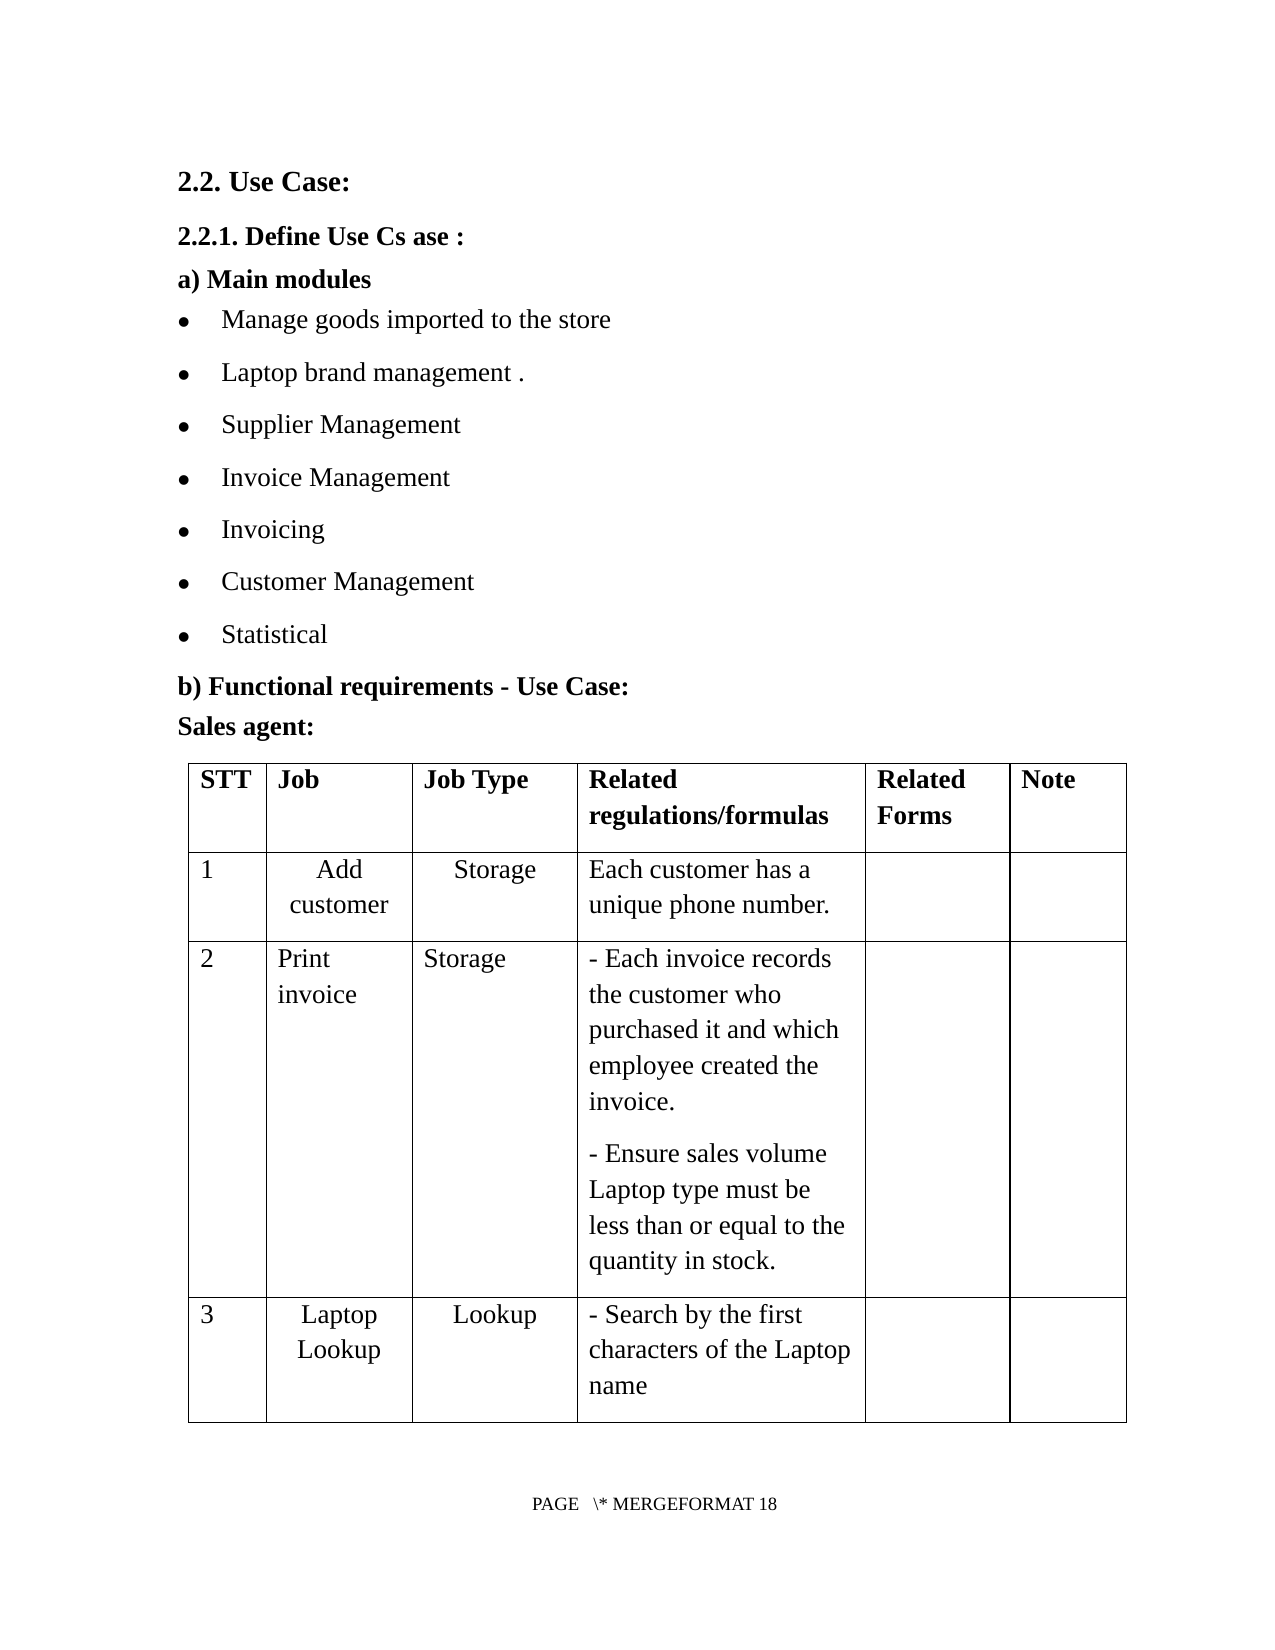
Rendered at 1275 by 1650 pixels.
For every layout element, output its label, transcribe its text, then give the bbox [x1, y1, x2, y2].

table_cell 1 [189, 853, 266, 941]
table_cell Storage [413, 853, 577, 941]
table_cell [866, 853, 1009, 941]
subtitle 2.2.1. Define Use Cs ase : [177, 219, 1127, 251]
table_cell [866, 942, 1009, 1297]
table_cell 3 [189, 1298, 266, 1422]
table_cell - Each invoice records the customer who purchased it and which employee created the invoice. - Ensure sales volume Laptop type must be less than or equal to the quantity in stock. [578, 942, 865, 1297]
text Sales agent: [177, 710, 1127, 741]
list Customer Management [177, 566, 1127, 597]
list Invoicing [177, 513, 1127, 544]
table_cell Laptop Lookup [267, 1298, 412, 1422]
table_header Job [267, 764, 412, 852]
subtitle a) Main modules [177, 264, 1127, 295]
list Laptop brand management . [177, 356, 1127, 387]
list Manage goods imported to the store [177, 303, 1127, 335]
subtitle 2.2. Use Case: [177, 164, 1127, 198]
table_cell Print invoice [267, 942, 412, 1297]
table_cell - Search by the first characters of the Laptop name [578, 1298, 865, 1422]
table_cell Each customer has a unique phone number. [578, 853, 865, 941]
list Invoice Management [177, 461, 1127, 492]
list Statistical [177, 618, 1127, 649]
table_header Note [1011, 764, 1126, 852]
table_header Related Forms [866, 764, 1009, 852]
table_cell 2 [189, 942, 266, 1297]
table_cell Lookup [413, 1298, 577, 1422]
table_cell Add customer [267, 853, 412, 941]
table_cell Storage [413, 942, 577, 1297]
list Supplier Management [177, 408, 1127, 439]
table_header STT [189, 764, 266, 852]
table_cell [866, 1298, 1009, 1422]
table_cell [1011, 1298, 1126, 1422]
table_header Job Type [413, 764, 577, 852]
table_header Related regulations/formulas [578, 764, 865, 852]
subtitle b) Functional requirements - Use Case: [177, 670, 1127, 701]
table_cell [1011, 853, 1126, 941]
table_cell [1011, 942, 1126, 1297]
